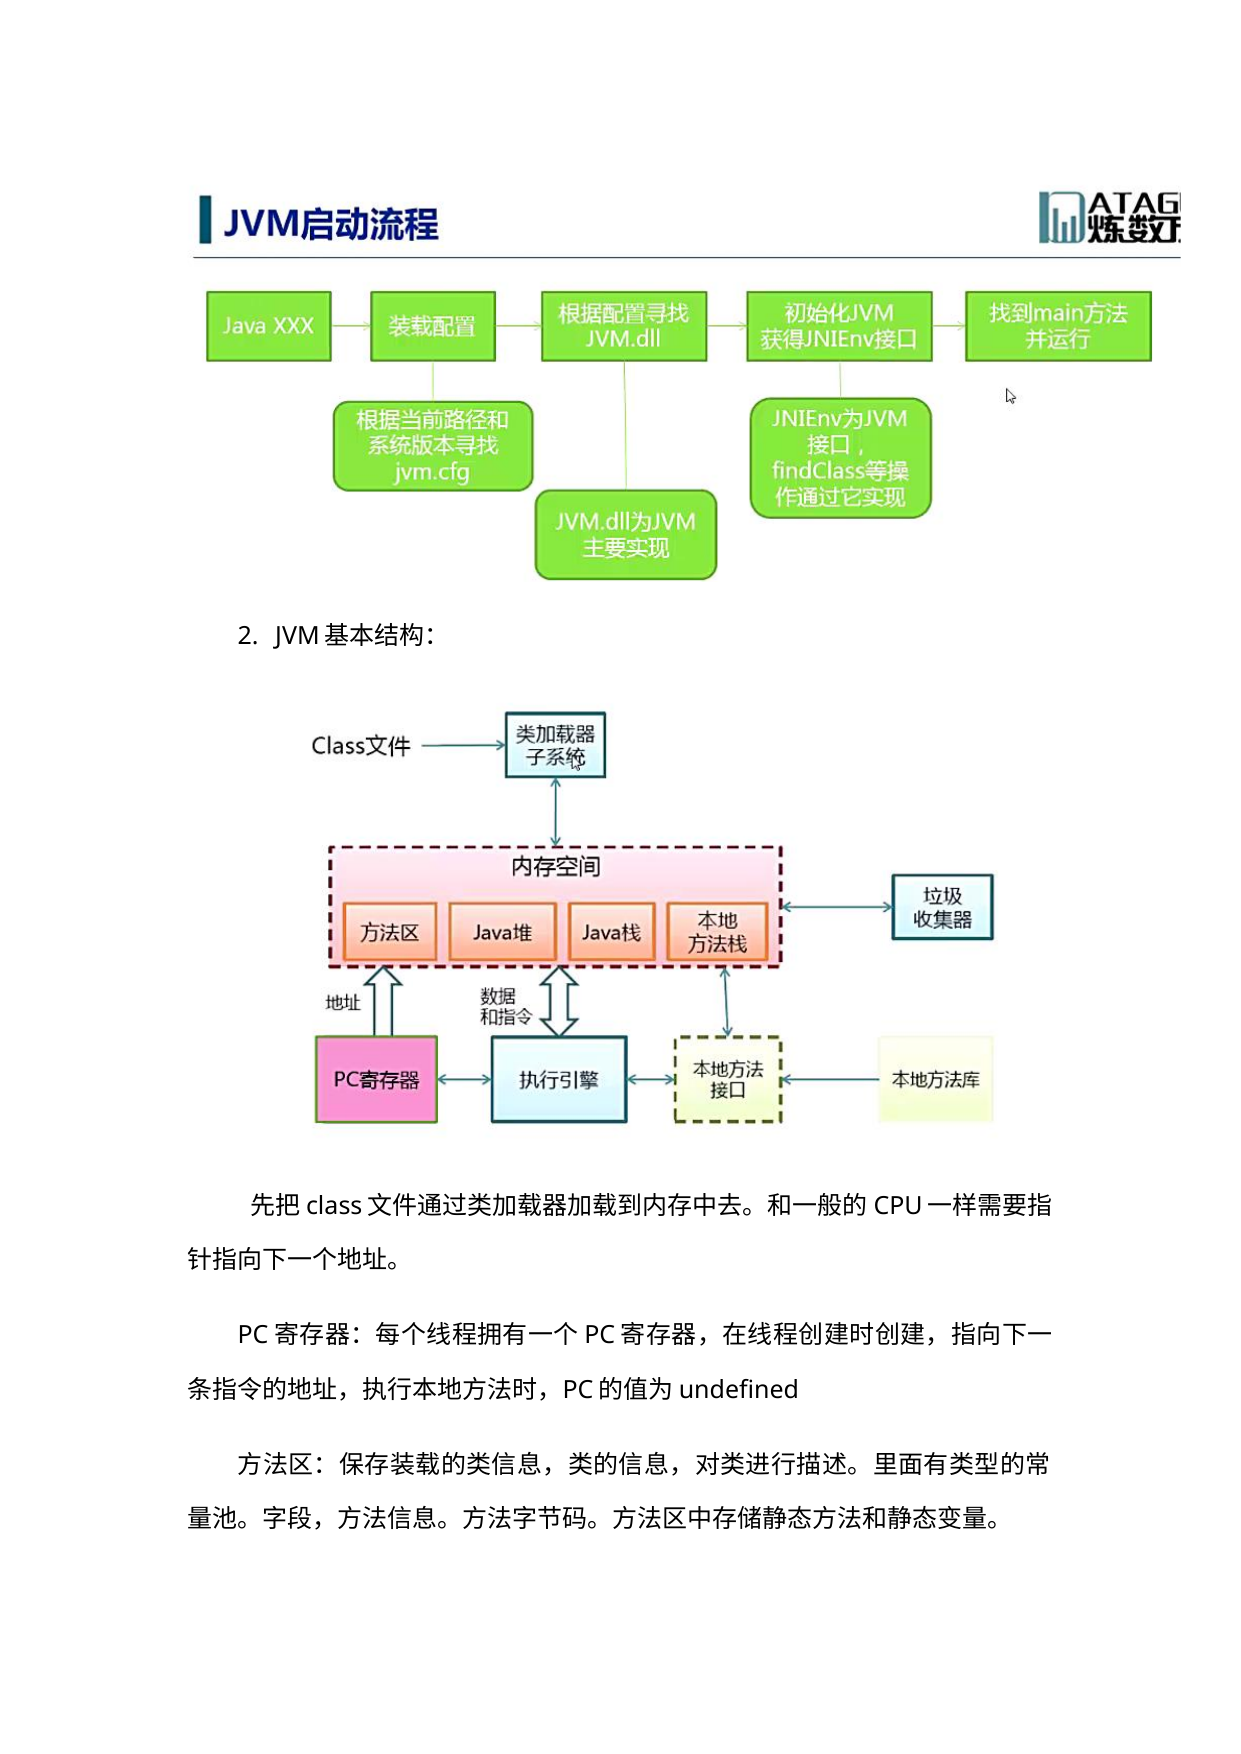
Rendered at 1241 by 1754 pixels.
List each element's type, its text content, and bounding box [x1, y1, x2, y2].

picture [187, 690, 1035, 1152]
list JVM基本结构： [187, 615, 1053, 652]
picture [187, 162, 1181, 582]
text 方法区：保存装载的类信息，类的信息，对类进行描述。里面有类型的常量池。字段，方法信息。方法字节码。方法区中存储静态方法和静态变量。 [187, 1444, 1053, 1535]
text PC寄存器：每个线程拥有一个PC寄存器，在线程创建时创建，指向下一条指令的地址，执行本地方法时，PC的值为undefined [187, 1315, 1053, 1406]
text 先把class文件通过类加载器加载到内存中去。和一般的CPU一样需要指针指向下一个地址。 [187, 1185, 1053, 1276]
